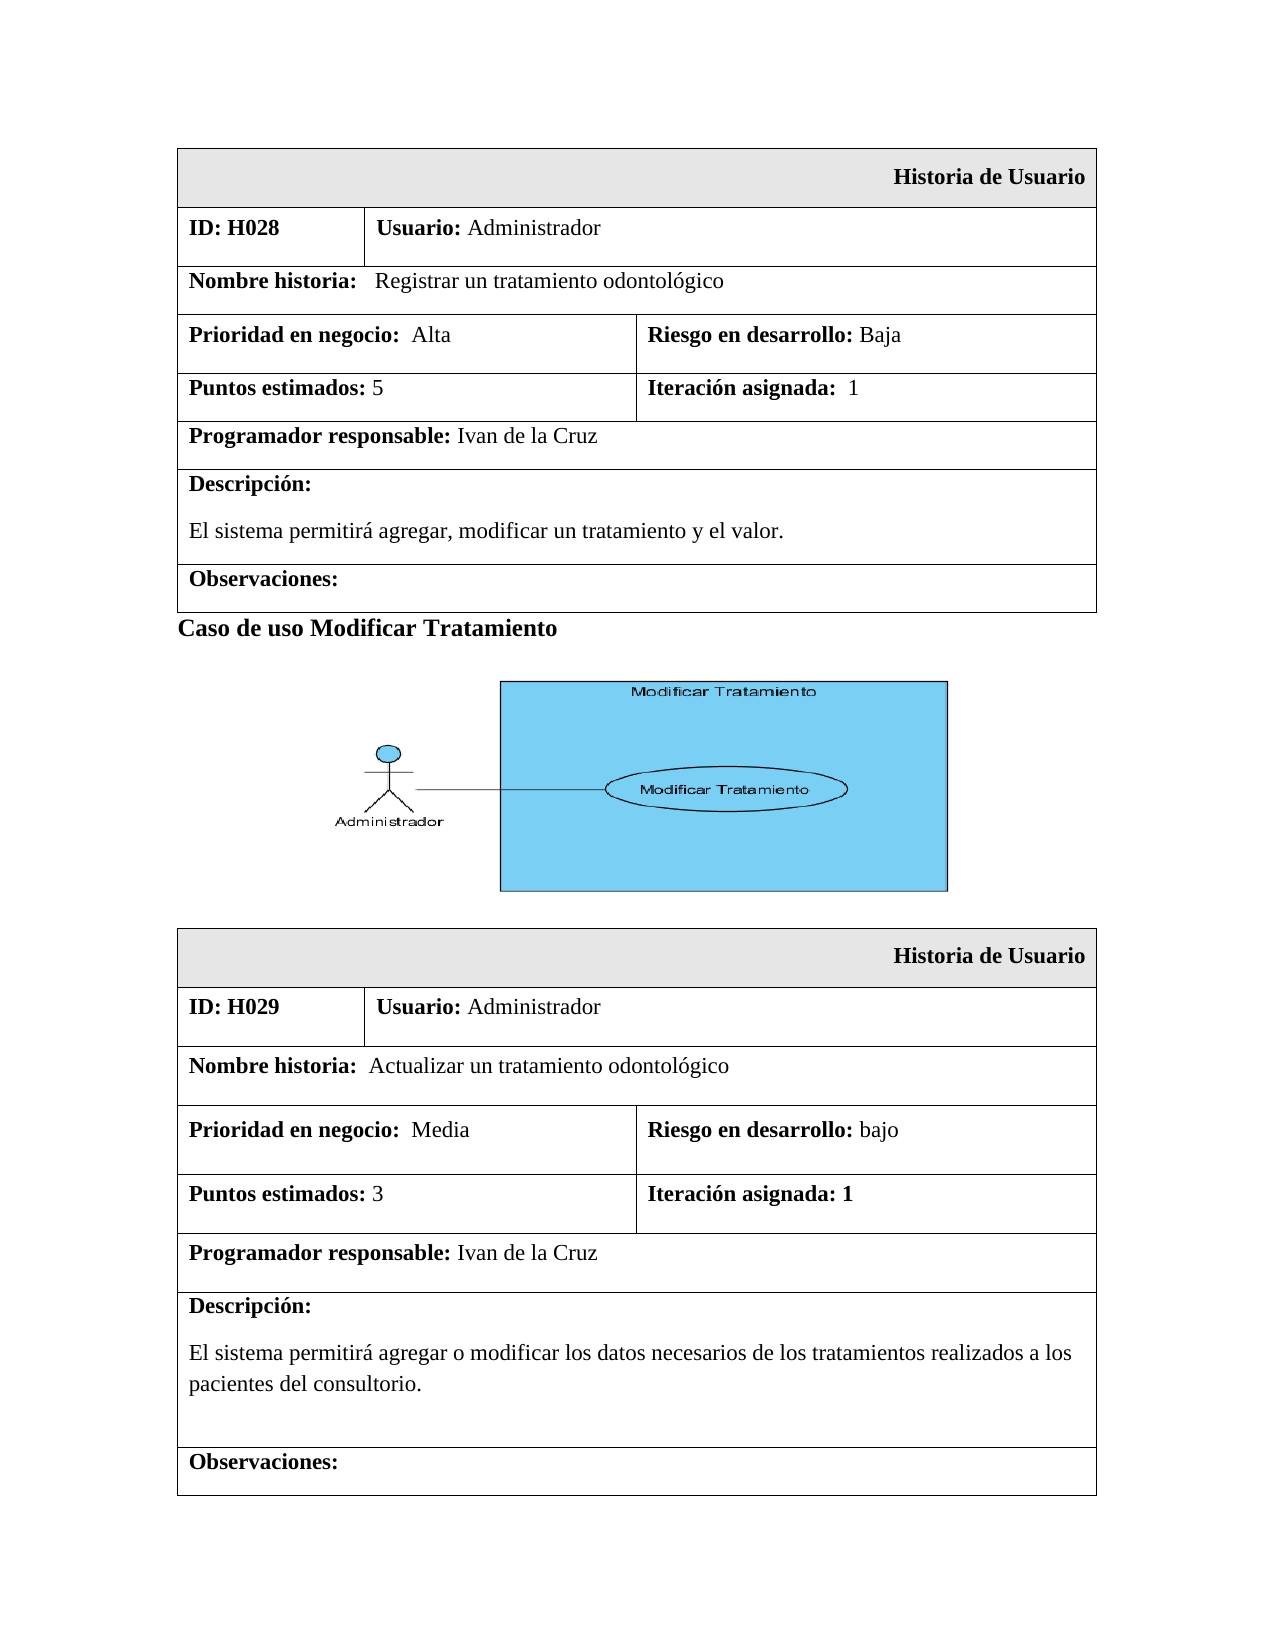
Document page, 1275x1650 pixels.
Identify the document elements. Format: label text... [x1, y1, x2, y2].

table_cell Descripción: El sistema permitirá agregar o modificar los datos necesarios de los tratamientos realizados a los pacientes del consultorio. [178, 1293, 1096, 1447]
table_cell Iteración asignada: 1 [637, 374, 1096, 421]
table_cell Programador responsable: Ivan de la Cruz [178, 422, 1096, 469]
table_cell Prioridad en negocio: Media [178, 1106, 636, 1173]
table_cell Descripción: El sistema permitirá agregar, modificar un tratamiento y el valor. [178, 470, 1096, 564]
table_cell ID: H028 [178, 208, 364, 266]
table_cell Prioridad en negocio: Alta [178, 315, 636, 373]
table_header Historia de Usuario [178, 149, 1096, 207]
text Caso de uso Modificar Tratamiento [177, 613, 1098, 641]
table_header Historia de Usuario [178, 929, 1096, 987]
table_cell ID: H029 [178, 988, 364, 1046]
table_cell Observaciones: [178, 565, 1096, 612]
table_cell Observaciones: [178, 1448, 1096, 1495]
table_cell Iteración asignada: 1 [637, 1175, 1096, 1232]
table_cell Puntos estimados: 3 [178, 1175, 636, 1232]
table_cell Puntos estimados: 5 [178, 374, 636, 421]
table_cell Nombre historia: Actualizar un tratamiento odontológico [178, 1047, 1096, 1105]
table_cell Nombre historia: Registrar un tratamiento odontológico [178, 267, 1096, 314]
picture [325, 672, 950, 897]
table_cell Usuario: Administrador [365, 988, 1096, 1046]
table_cell Programador responsable: Ivan de la Cruz [178, 1234, 1096, 1292]
table_cell Riesgo en desarrollo: bajo [637, 1106, 1096, 1173]
table_cell Riesgo en desarrollo: Baja [637, 315, 1096, 373]
table_cell Usuario: Administrador [365, 208, 1096, 266]
